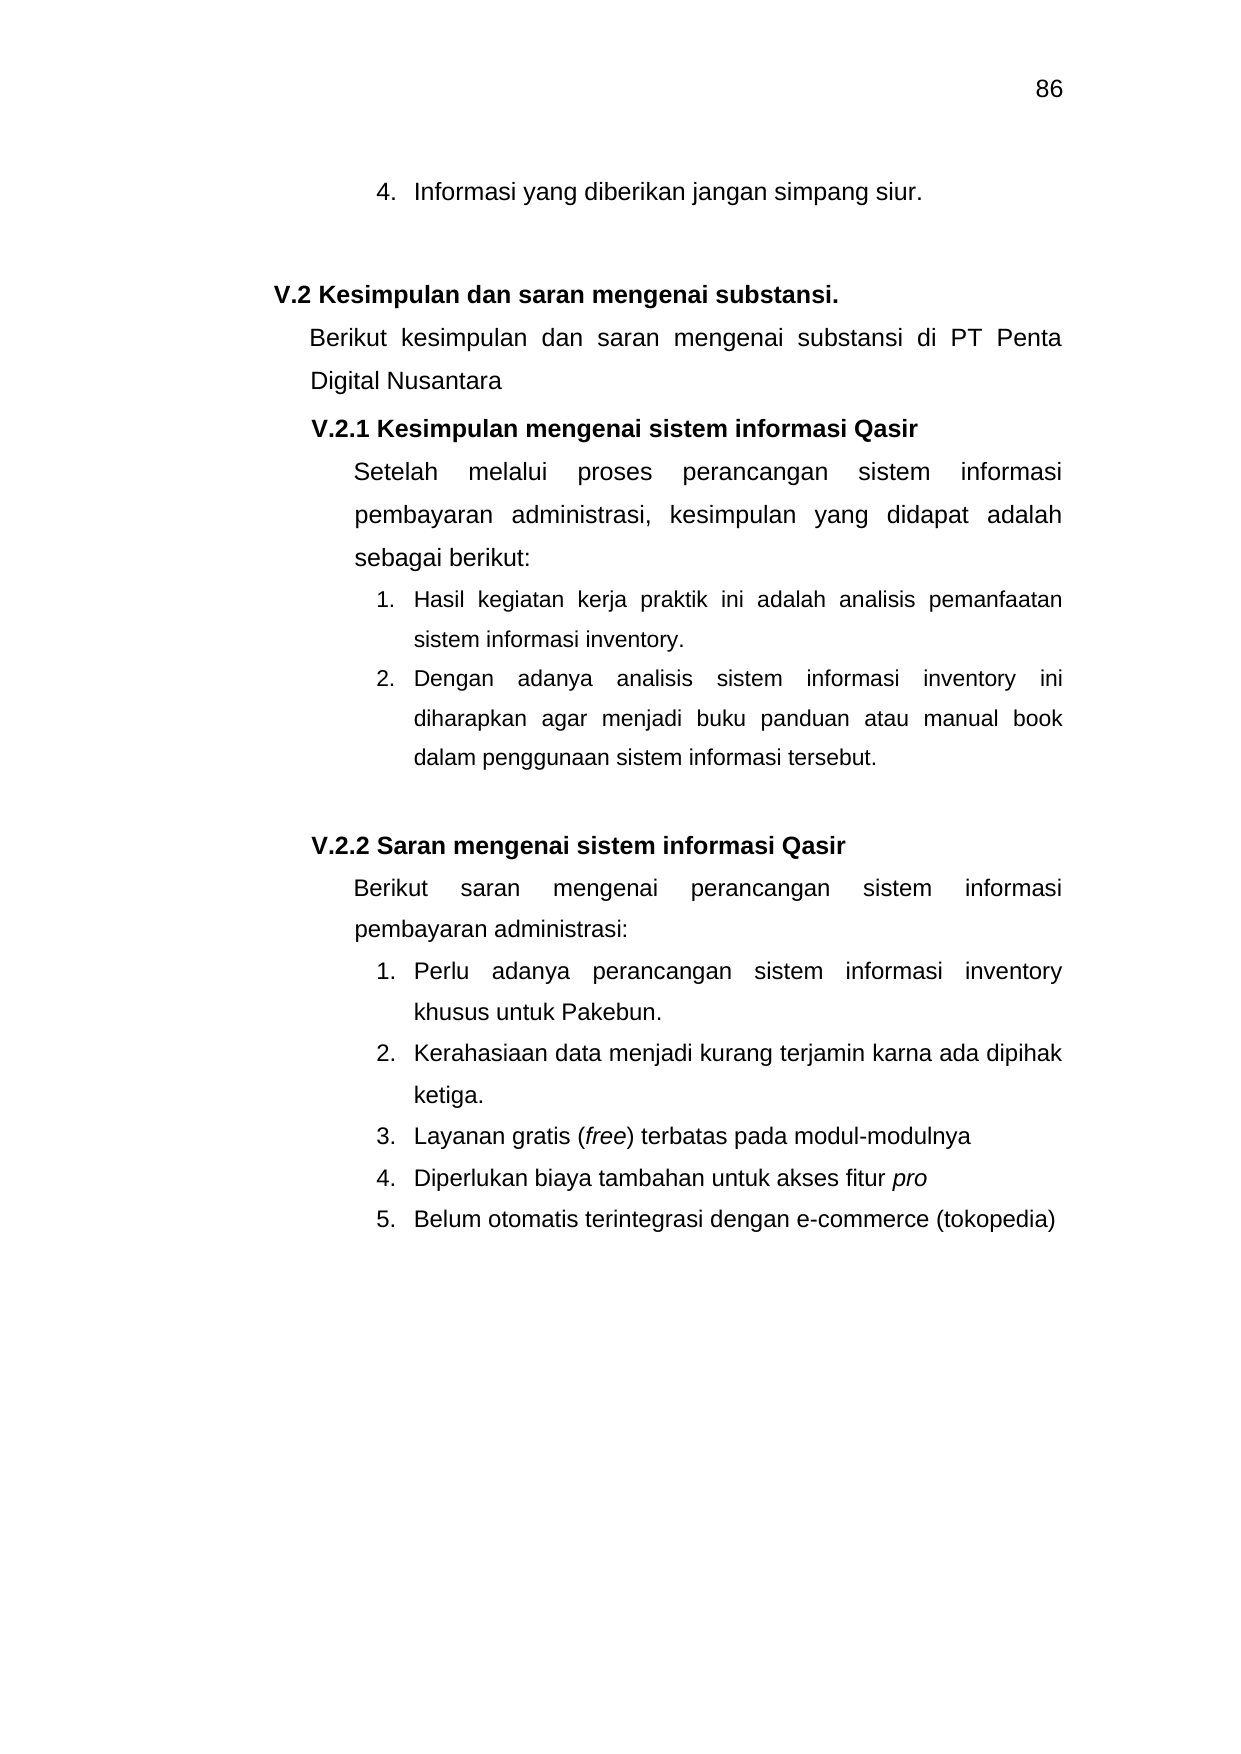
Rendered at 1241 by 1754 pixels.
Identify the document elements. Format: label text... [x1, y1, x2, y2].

list Dengan adanya analisis sistem informasi inventory ini diharapkan agar menjadi buku panduan atau manual book dalam penggunaan sistem informasi tersebut. [376, 665, 1063, 770]
list Hasil kegiatan kerja praktik ini adalah analisis pemanfaatan sistem informasi inventory. [376, 586, 1063, 652]
text Berikut saran mengenai perancangan sistem informasi pembayaran administrasi: [353, 874, 1063, 943]
list Kerahasiaan data menjadi kurang terjamin karna ada dipihak ketiga. [376, 1039, 1063, 1108]
list Perlu adanya perancangan sistem informasi inventory khusus untuk Pakebun. [376, 957, 1063, 1026]
list Layanan gratis (free) terbatas pada modul-modulnya [376, 1122, 1063, 1150]
list Belum otomatis terintegrasi dengan e-commerce (tokopedia) [376, 1205, 1063, 1232]
list Diperlukan biaya tambahan untuk akses fitur pro [376, 1163, 1063, 1191]
subtitle Kesimpulan mengenai sistem informasi Qasir [311, 414, 1063, 442]
text Berikut kesimpulan dan saran mengenai substansi di PT Penta Digital Nusantara [309, 323, 1063, 395]
list Informasi yang diberikan jangan simpang siur. [376, 177, 1063, 206]
subtitle Saran mengenai sistem informasi Qasir [311, 831, 1063, 859]
subtitle Kesimpulan dan saran mengenai substansi. [274, 280, 1063, 309]
text Setelah melalui proses perancangan sistem informasi pembayaran administrasi, kesimpulan yang didapat adalah sebagai berikut: [353, 457, 1063, 572]
